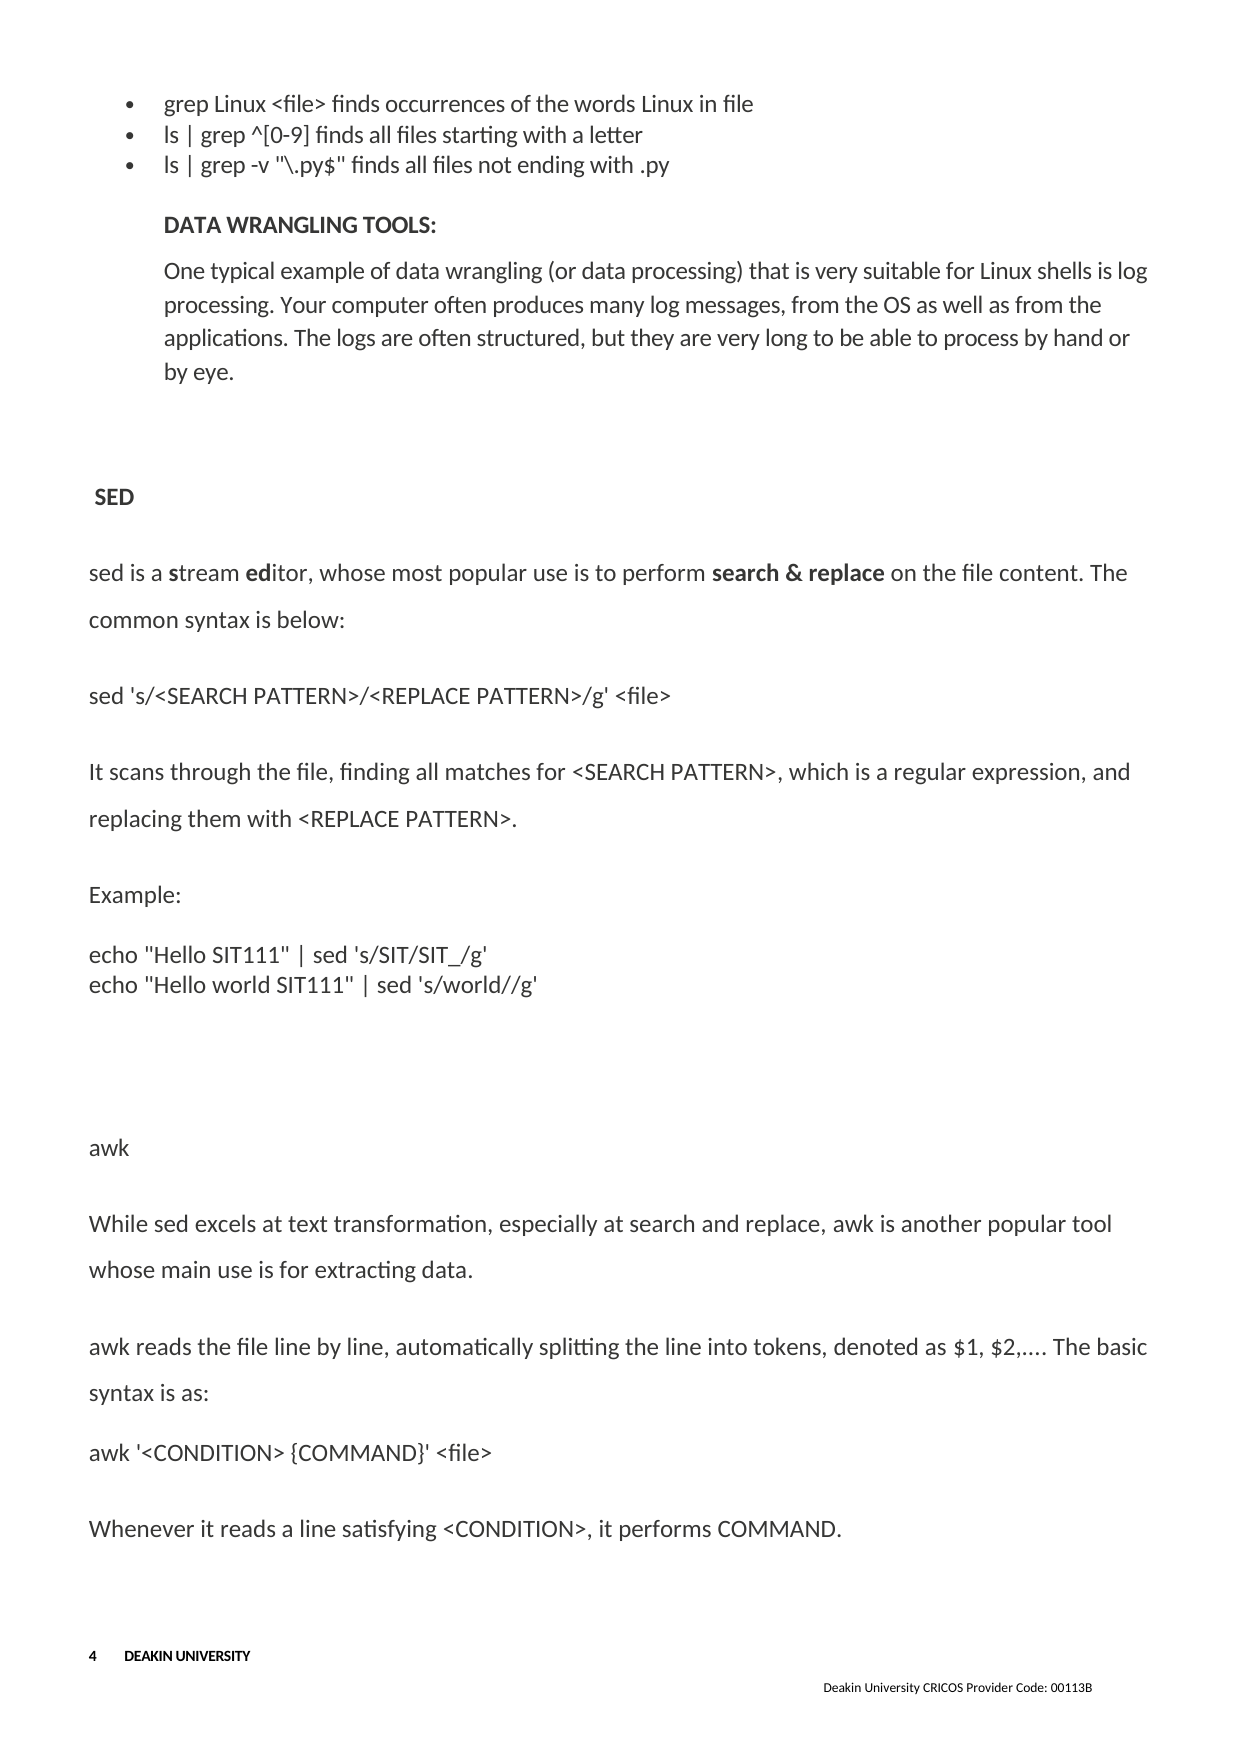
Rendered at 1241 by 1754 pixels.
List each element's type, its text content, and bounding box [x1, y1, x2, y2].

text DATA WRANGLING TOOLS: [164, 209, 1152, 240]
list ls | grep ^[0-9] finds all files starting with a letter [126, 119, 1152, 150]
text awk reads the file line by line, automatically splitting the line into tokens, denoted as $1, $2,.... The basic syntax is as: [89, 1314, 1152, 1408]
text sed 's/<SEARCH PATTERN>/<REPLACE PATTERN>/g' <file> [89, 664, 1152, 711]
text sed is a stream editor, whose most popular use is to perform search & replace on the file content. The common syntax is below: [89, 541, 1152, 634]
list ls | grep -v "\.py$" finds all files not ending with .py [126, 150, 1152, 180]
text Example: [89, 863, 1152, 909]
text awk '<CONDITION> {COMMAND}' <file> [89, 1437, 1152, 1468]
text echo "Hello SIT111" | sed 's/SIT/SIT_/g' [89, 939, 1152, 969]
text Whenever it reads a line satisfying <CONDITION>, it performs COMMAND. [89, 1497, 1152, 1544]
text One typical example of data wrangling (or data processing) that is very suitable for Linux shells is log processing. Your computer often produces many log messages, from the OS as well as from the applications. The logs are often structured, but they are very long to be able to process by hand or by eye. [164, 255, 1152, 387]
text While sed excels at text transformation, especially at search and replace, awk is another popular tool whose main use is for extracting data. [89, 1191, 1152, 1285]
text SED [89, 465, 1152, 512]
subtitle awk [89, 1092, 1152, 1162]
text It scans through the file, finding all matches for <SEARCH PATTERN>, which is a regular expression, and replacing them with <REPLACE PATTERN>. [89, 740, 1152, 833]
list grep Linux <file> finds occurrences of the words Linux in file [126, 89, 1152, 119]
text echo "Hello world SIT111" | sed 's/world//g' [89, 969, 1152, 1000]
